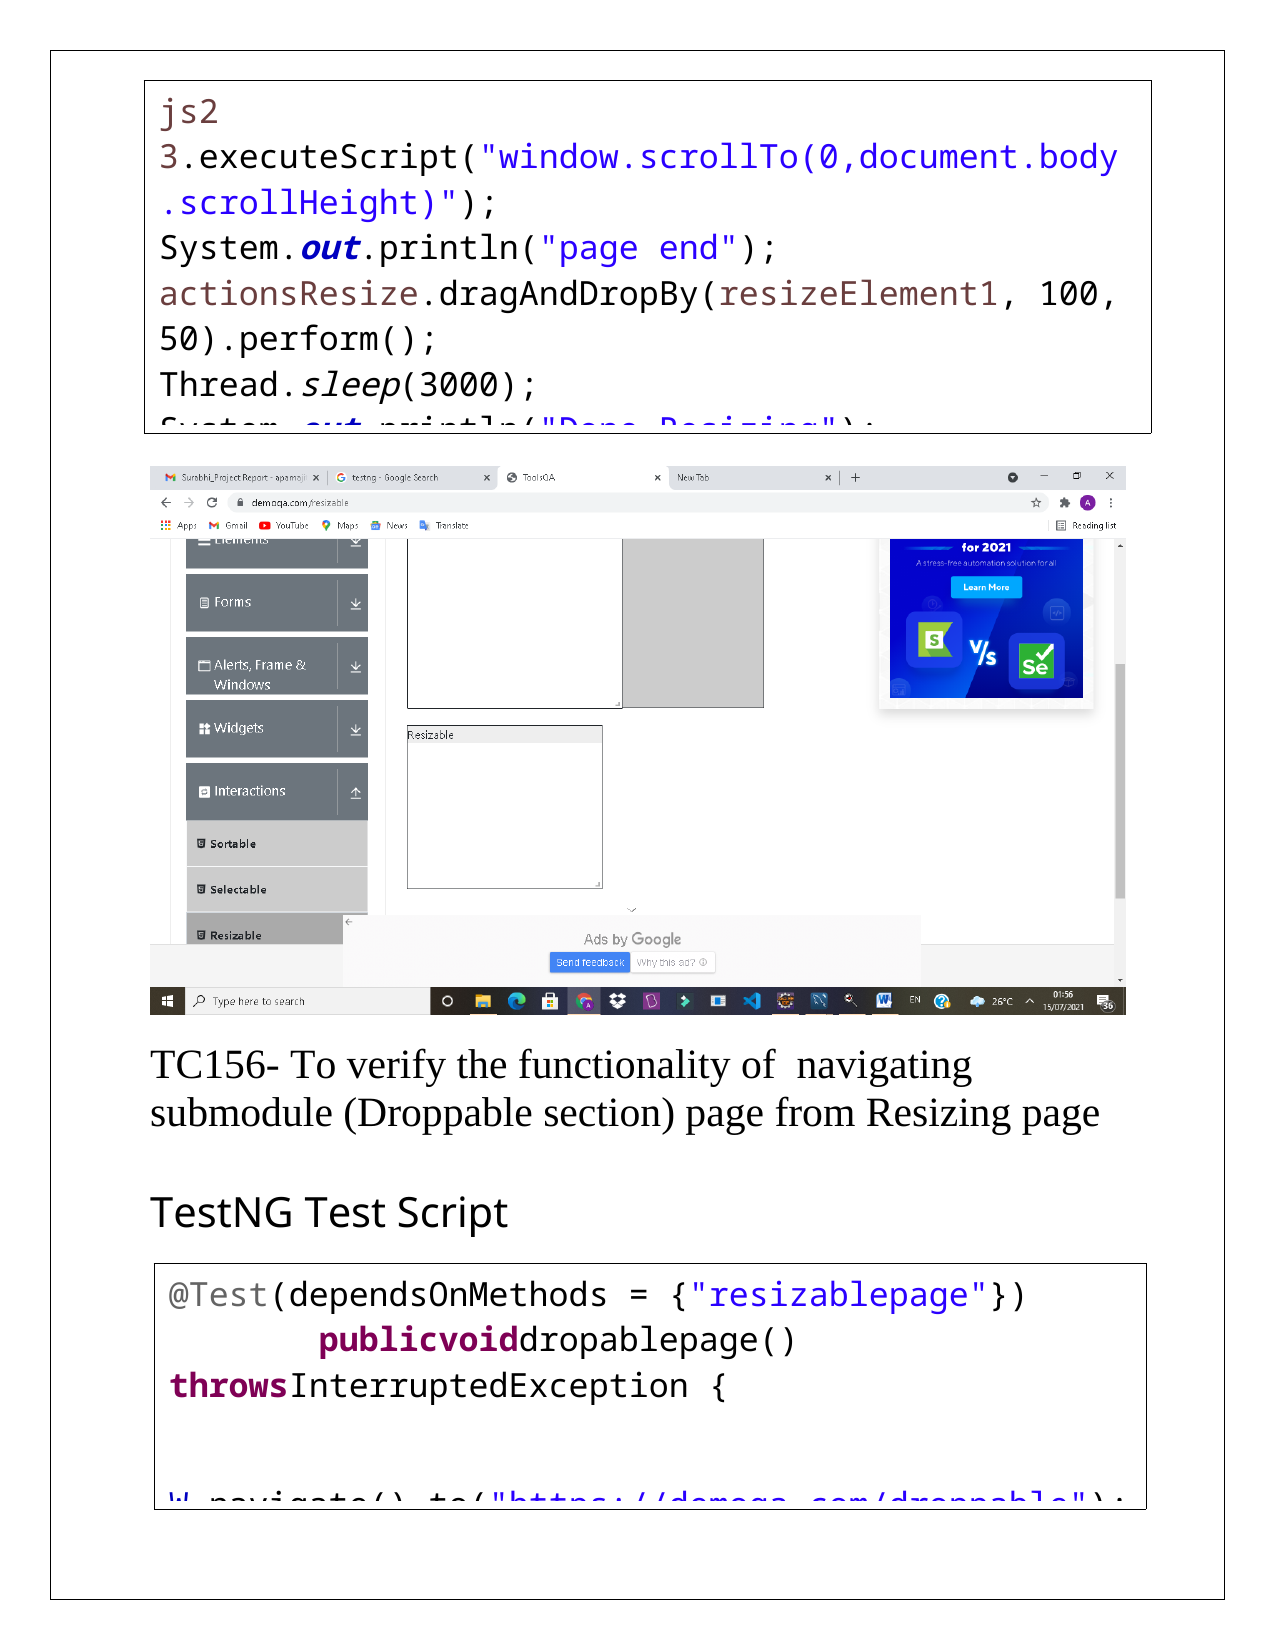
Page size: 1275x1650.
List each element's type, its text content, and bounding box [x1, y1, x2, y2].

text TestNG Test Script [150, 1183, 1125, 1240]
picture [150, 466, 1126, 1015]
text TC156- To verify the functionality of navigating submodule (Droppable section) page from Resizing page [150, 1039, 1125, 1135]
